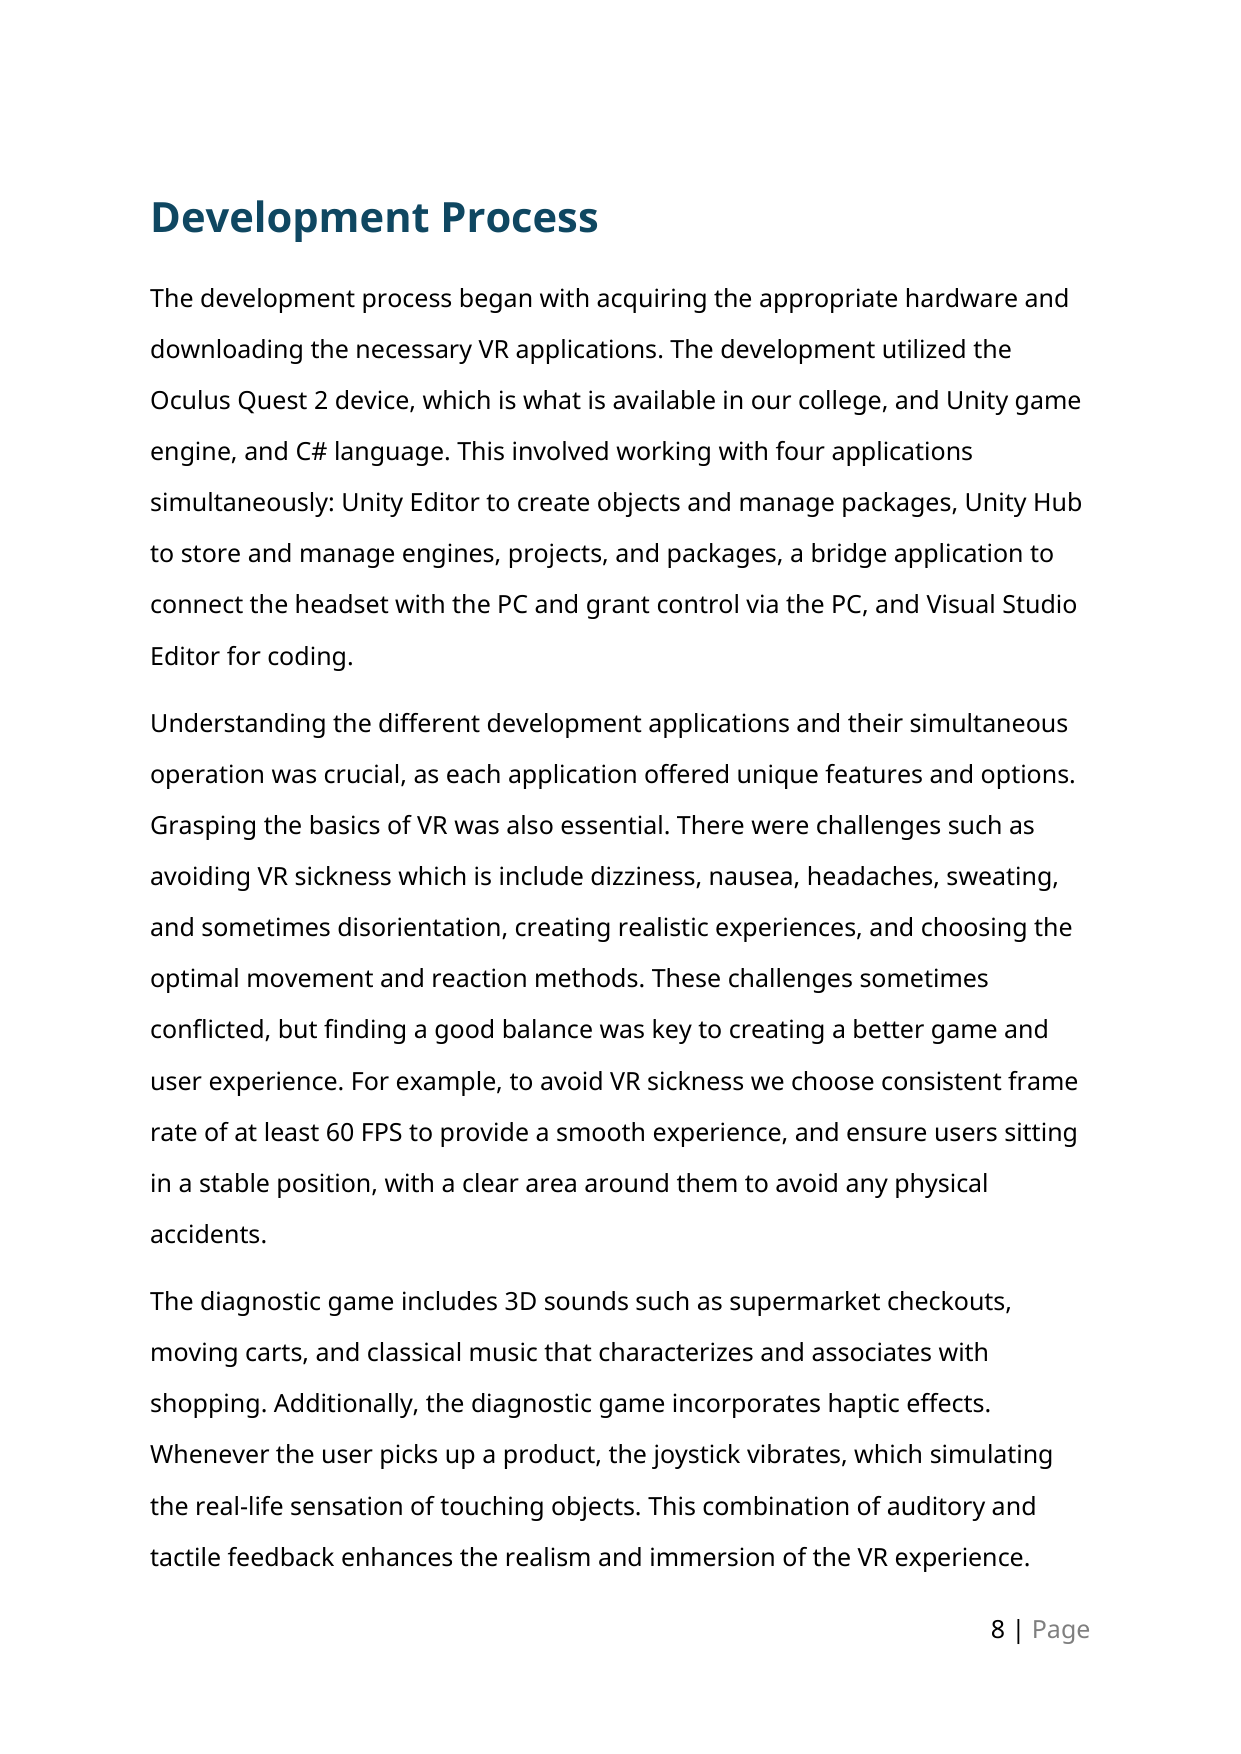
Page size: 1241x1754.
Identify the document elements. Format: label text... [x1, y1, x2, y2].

text Understanding the different development applications and their simultaneous operation was crucial, as each application offered unique features and options. Grasping the basics of VR was also essential. There were challenges such as avoiding VR sickness which is include dizziness, nausea, headaches, sweating, and sometimes disorientation, creating realistic experiences, and choosing the optimal movement and reaction methods. These challenges sometimes conflicted, but finding a good balance was key to creating a better game and user experience. For example, to avoid VR sickness we choose consistent frame rate of at least 60 FPS to provide a smooth experience, and ensure users sitting in a stable position, with a clear area around them to avoid any physical accidents. [150, 706, 1090, 1250]
subtitle Development Process [150, 187, 1090, 244]
text The development process began with acquiring the appropriate hardware and downloading the necessary VR applications. The development utilized the Oculus Quest 2 device, which is what is available in our college, and Unity game engine, and C# language. This involved working with four applications simultaneously: Unity Editor to create objects and manage packages, Unity Hub to store and manage engines, projects, and packages, a bridge application to connect the headset with the PC and grant control via the PC, and Visual Studio Editor for coding. [150, 281, 1090, 672]
text The diagnostic game includes 3D sounds such as supermarket checkouts, moving carts, and classical music that characterizes and associates with shopping. Additionally, the diagnostic game incorporates haptic effects. Whenever the user picks up a product, the joystick vibrates, which simulating the real-life sensation of touching objects. This combination of auditory and tactile feedback enhances the realism and immersion of the VR experience. [150, 1284, 1090, 1573]
